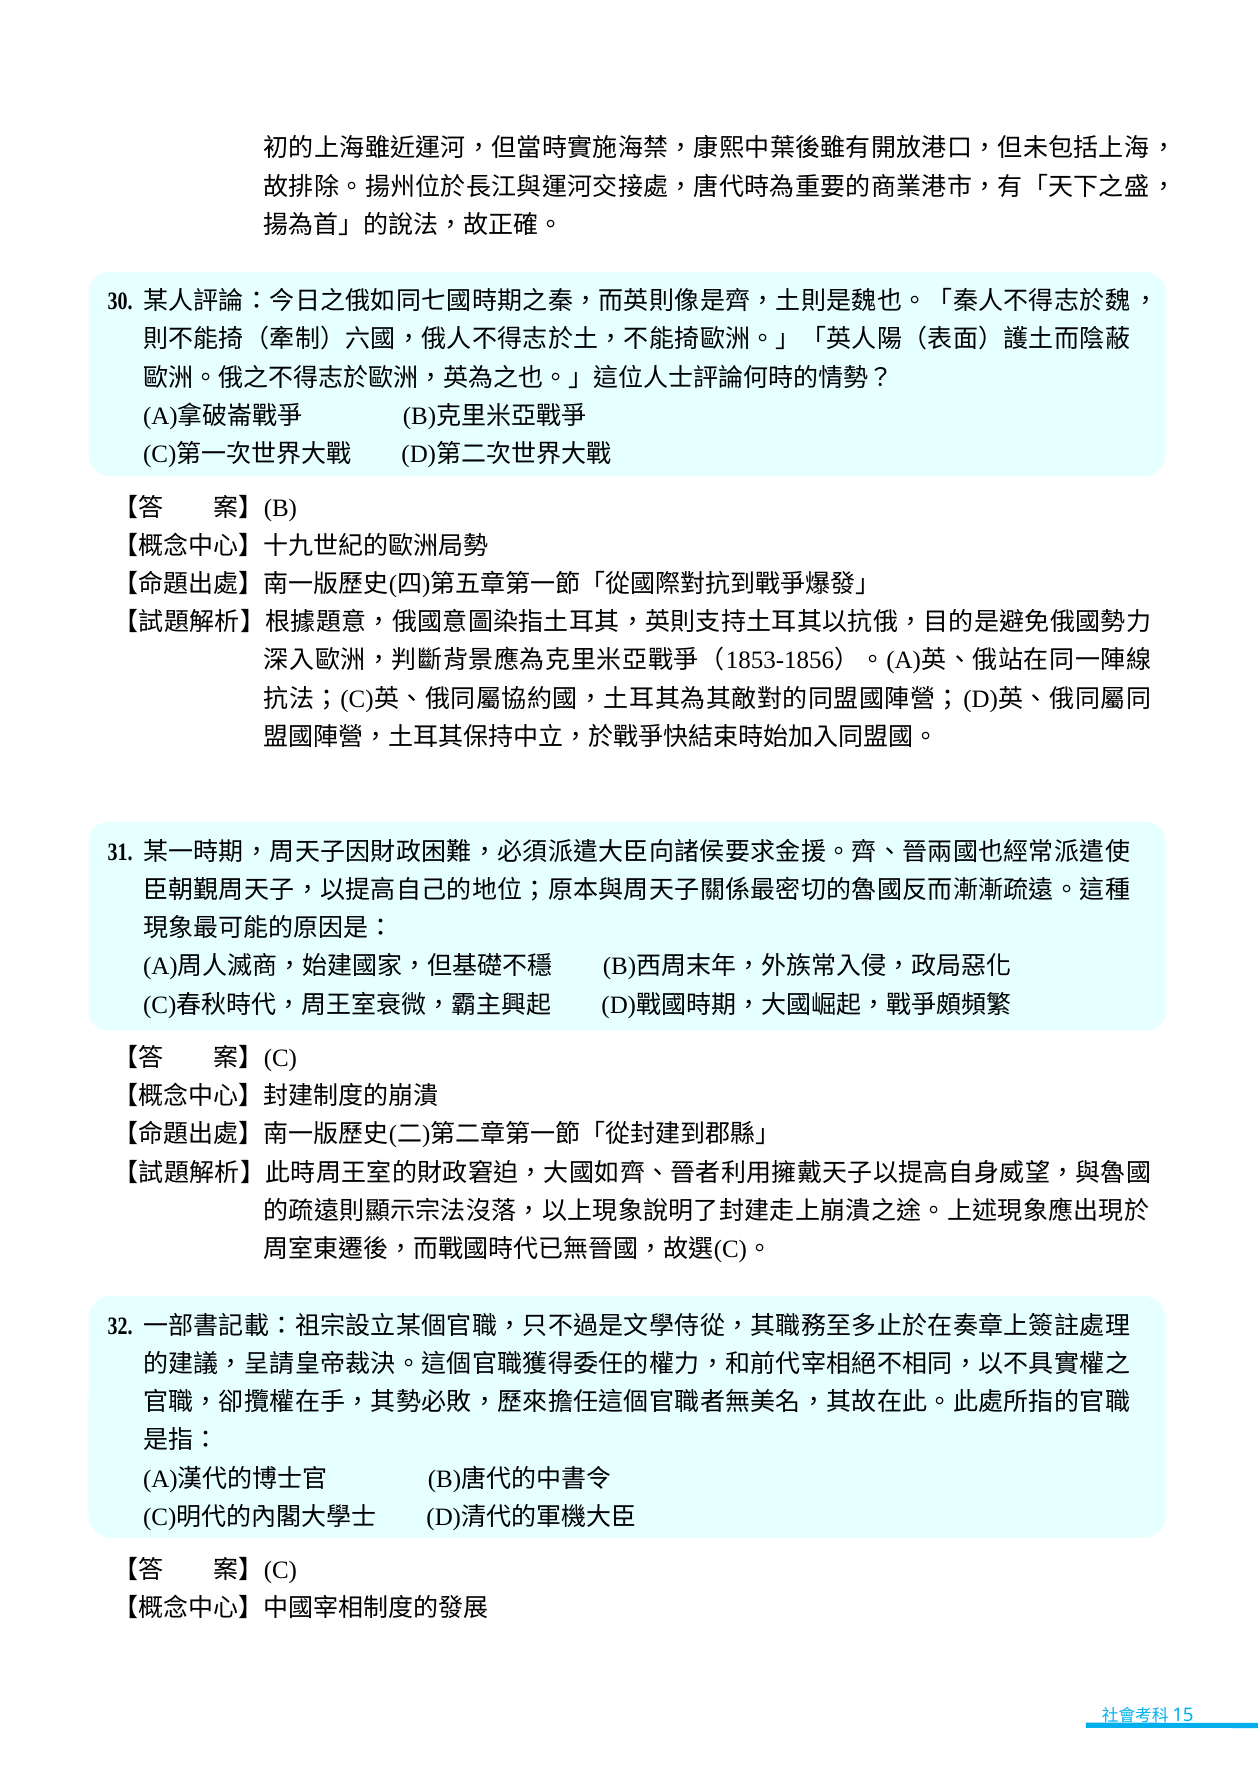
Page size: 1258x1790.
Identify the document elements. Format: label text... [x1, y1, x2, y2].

text 【概念中心】封建制度的崩潰 [113, 1075, 1152, 1113]
text 【答 案】(C) [113, 1037, 1152, 1075]
text 【命題出處】南一版歷史(二)第二章第一節「從封建到郡縣」 [113, 1113, 1152, 1151]
text 【命題出處】南一版歷史(四)第五章第一節「從國際對抗到戰爭爆發」 [113, 563, 1152, 601]
text 【答 案】(B) [113, 486, 1152, 524]
text 【試題解析】「大運河邊的一個重要港口」為主要條件。廣州與泉州未接近運河，故排除。清初的上海雖近運河，但當時實施海禁，康熙中葉後雖有開放港口，但未包括上海，故排除。揚州位於長江與運河交接處，唐代時為重要的商業港市，有「天下之盛，揚為首」的說法，故正確。 [113, 127, 1152, 242]
text 【答 案】(C) [113, 1549, 1152, 1587]
text 30. 某人評論：今日之俄如同七國時期之秦，而英則像是齊，土則是魏也。「秦人不得志於魏，則不能掎（牽制）六國，俄人不得志於土，不能掎歐洲。」「英人陽（表面）護土而陰蔽歐洲。俄之不得志於歐洲，英為之也。」這位人士評論何時的情勢？ (A)拿破崙戰爭 (B)克里米亞戰爭 (C)第一次世界大戰 (D)第二次世界大戰 [107, 280, 1133, 471]
text 【試題解析】根據題意，俄國意圖染指土耳其，英則支持土耳其以抗俄，目的是避免俄國勢力深入歐洲，判斷背景應為克里米亞戰爭（1853-1856）。(A)英、俄站在同一陣線抗法；(C)英、俄同屬協約國，土耳其為其敵對的同盟國陣營；(D)英、俄同屬同盟國陣營，土耳其保持中立，於戰爭快結束時始加入同盟國。 [113, 601, 1152, 754]
text 31. 某一時期，周天子因財政困難，必須派遣大臣向諸侯要求金援。齊、晉兩國也經常派遣使臣朝覲周天子，以提高自己的地位；原本與周天子關係最密切的魯國反而漸漸疏遠。這種現象最可能的原因是： (A)周人滅商，始建國家，但基礎不穩 (B)西周末年，外族常入侵，政局惡化 (C)春秋時代，周王室衰微，霸主興起 (D)戰國時期，大國崛起，戰爭頗頻繁 [107, 830, 1133, 1021]
text 【概念中心】中國宰相制度的發展 [113, 1587, 1152, 1625]
text 【概念中心】十九世紀的歐洲局勢 [113, 524, 1152, 563]
text 【試題解析】此時周王室的財政窘迫，大國如齊、晉者利用擁戴天子以提高自身威望，與魯國的疏遠則顯示宗法沒落，以上現象說明了封建走上崩潰之途。上述現象應出現於周室東遷後，而戰國時代已無晉國，故選(C)。 [113, 1151, 1152, 1266]
picture [1122, 1717, 1131, 1722]
text 32. 一部書記載：祖宗設立某個官職，只不過是文學侍從，其職務至多止於在奏章上簽註處理的建議，呈請皇帝裁決。這個官職獲得委任的權力，和前代宰相絕不相同，以不具實權之官職，卻攬權在手，其勢必敗，歷來擔任這個官職者無美名，其故在此。此處所指的官職是指： (A)漢代的博士官 (B)唐代的中書令 (C)明代的內閣大學士 (D)清代的軍機大臣 [107, 1304, 1133, 1533]
